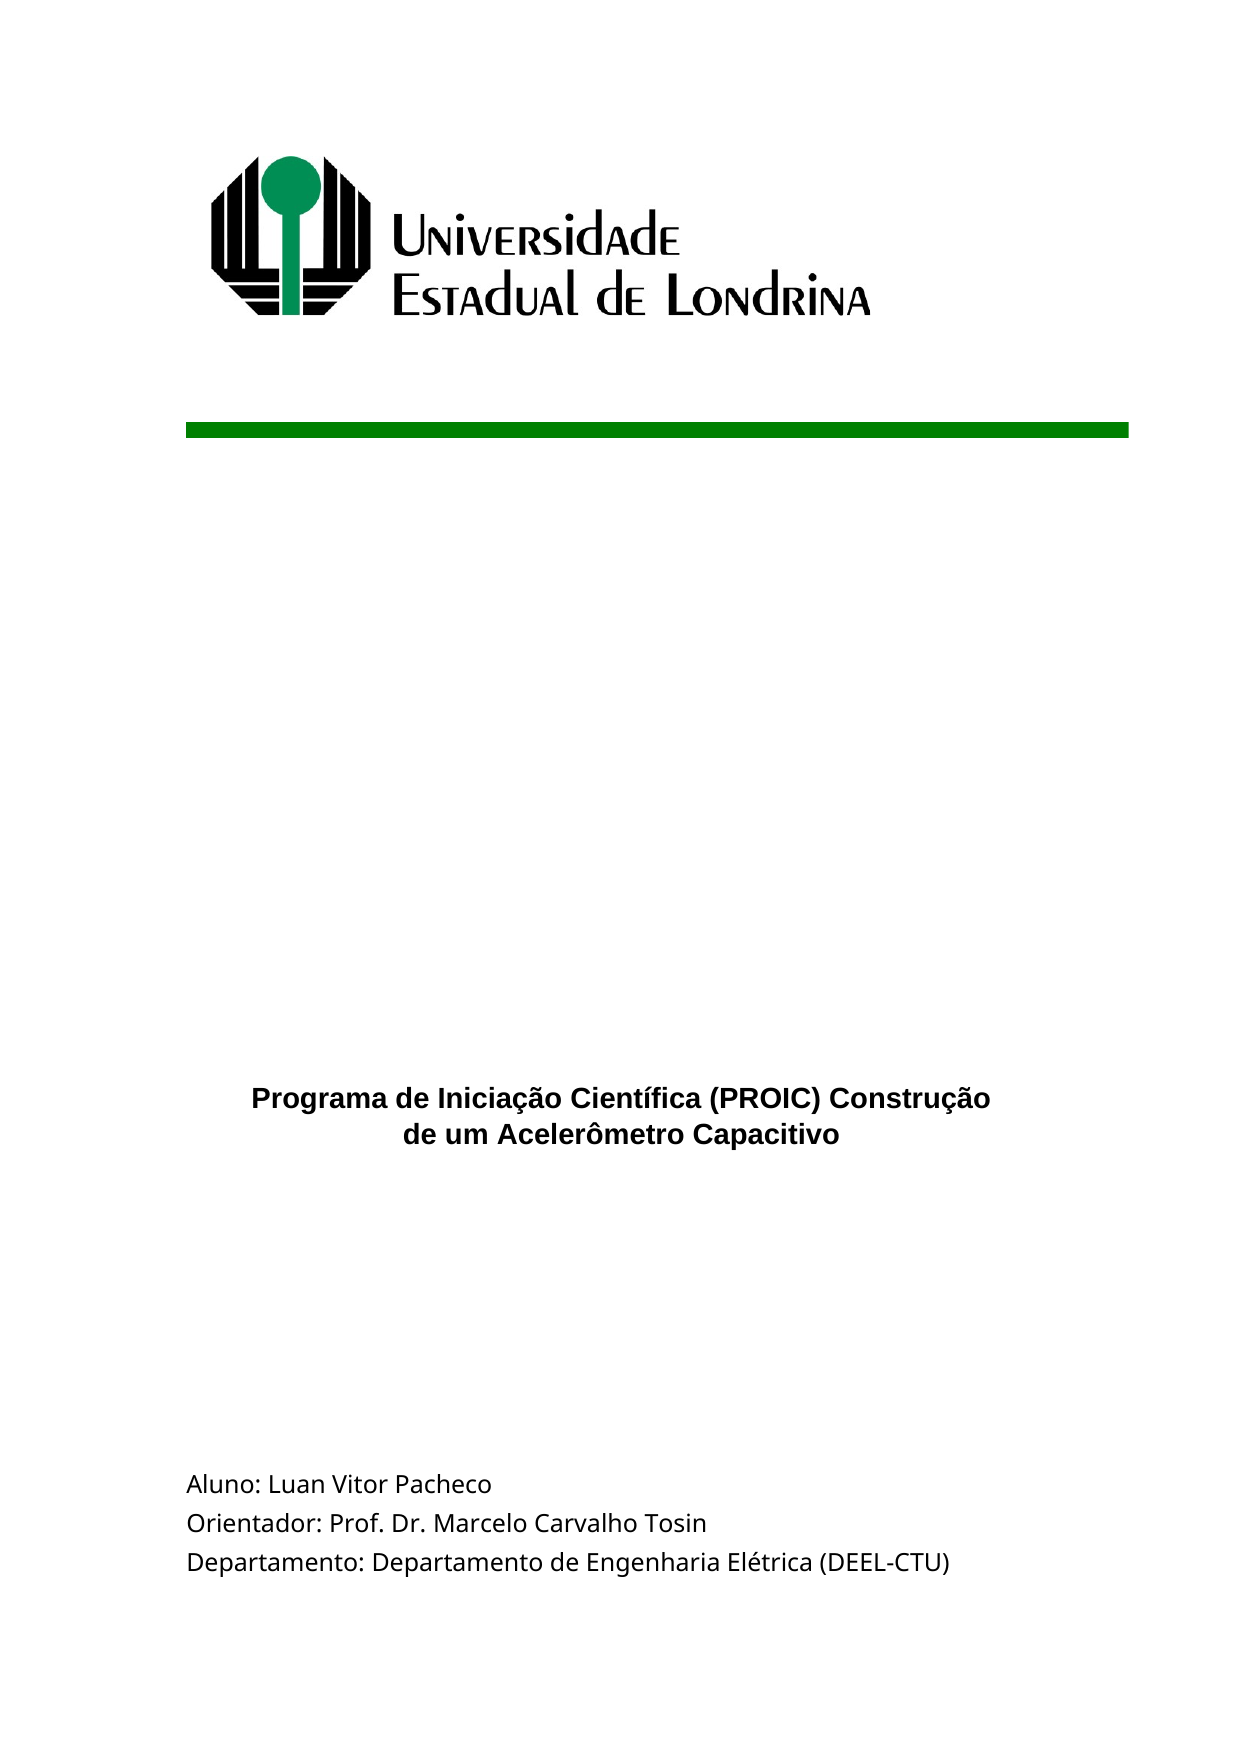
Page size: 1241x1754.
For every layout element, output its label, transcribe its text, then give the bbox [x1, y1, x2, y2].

picture [186, 421, 1129, 438]
picture [210, 156, 871, 316]
text Aluno: Luan Vitor Pacheco [186, 1467, 1123, 1501]
text Programa de Iniciação Científica (PROIC) Construção de um Acelerômetro Capacitivo [247, 1081, 996, 1150]
text Orientador: Prof. Dr. Marcelo Carvalho Tosin [186, 1506, 1123, 1540]
text Departamento: Departamento de Engenharia Elétrica (DEEL-CTU) [186, 1545, 1123, 1579]
